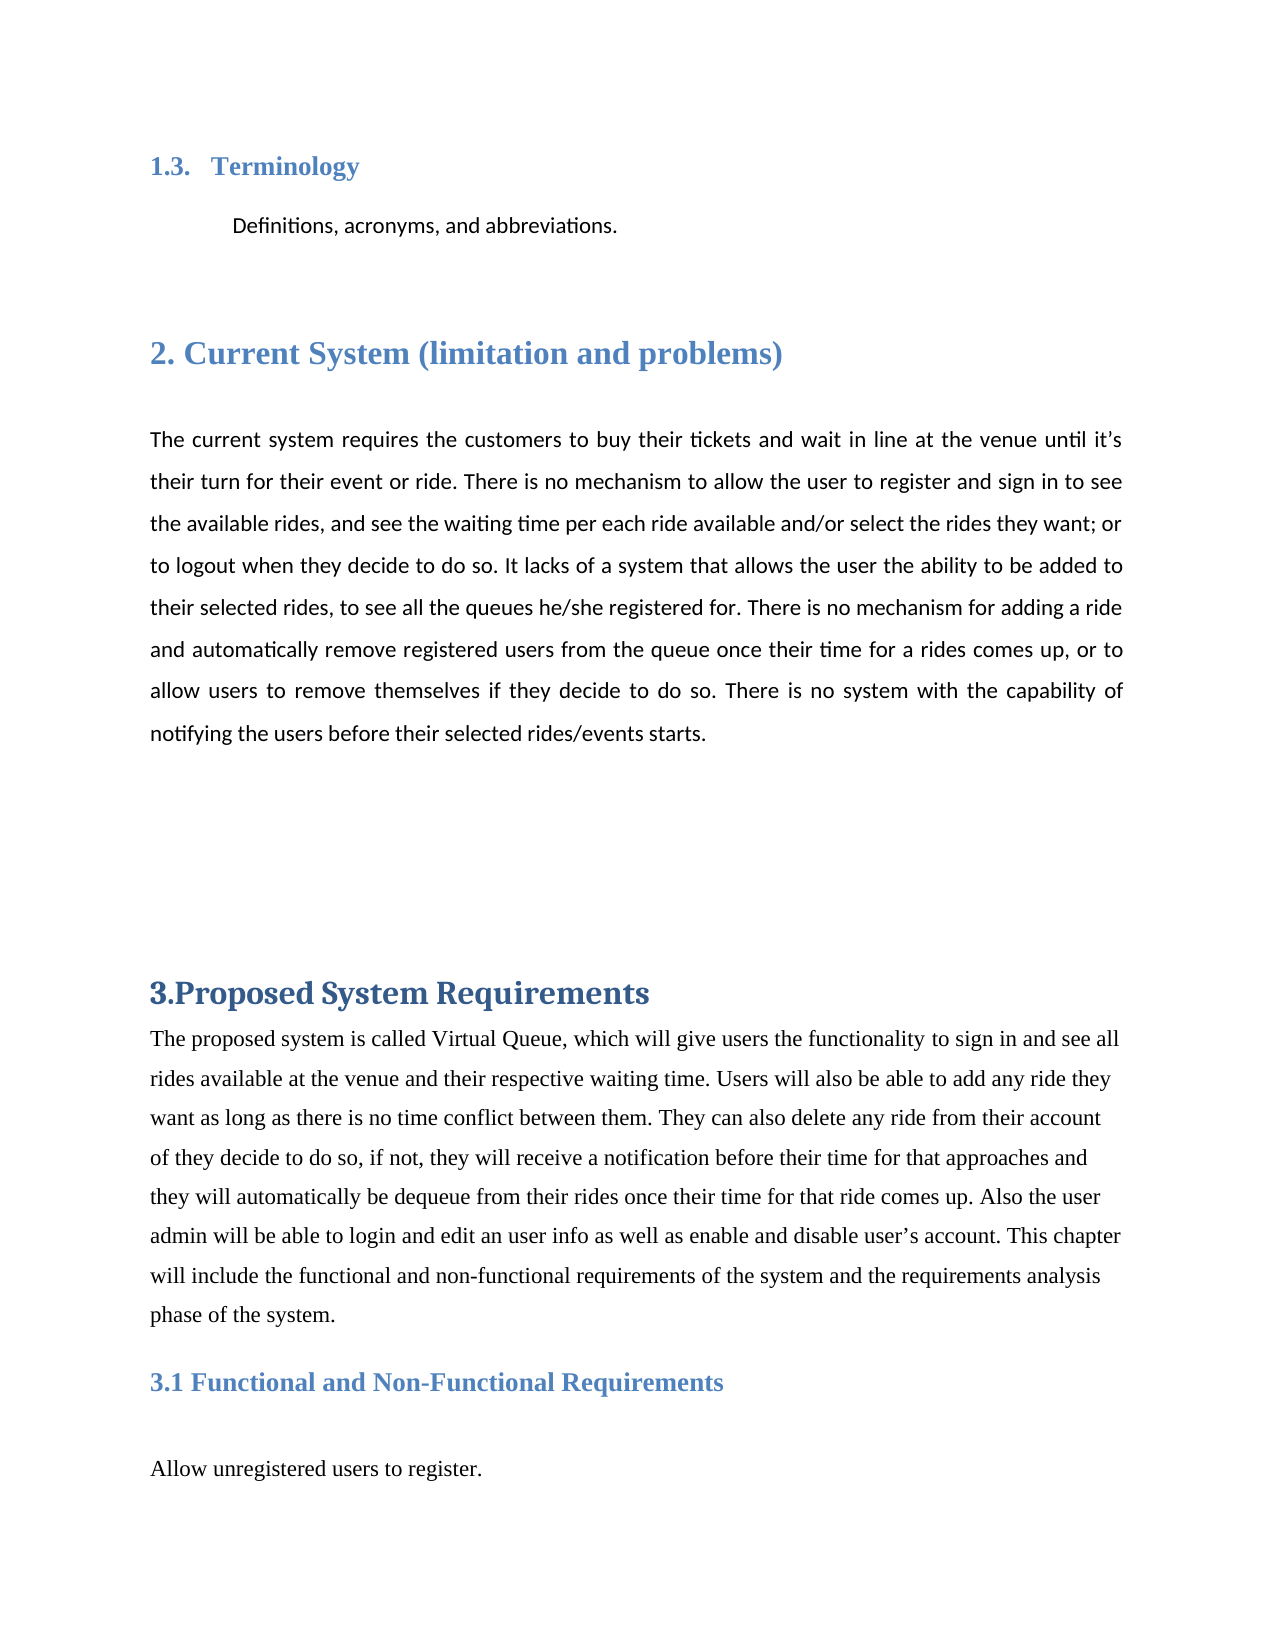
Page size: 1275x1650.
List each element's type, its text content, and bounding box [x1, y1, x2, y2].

subtitle 2. Current System (limitation and problems) [150, 333, 1125, 372]
text Allow unregistered users to register. [150, 1455, 1125, 1481]
subtitle 3.1 Functional and Non-Functional Requirements [150, 1366, 1125, 1397]
text The proposed system is called Virtual Queue, which will give users the functionality to sign in and see all rides available at the venue and their respective waiting time. Users will also be able to add any ride they want as long as there is no time conflict between them. They can also delete any ride from their account of they decide to do so, if not, they will receive a notification before their time for that approaches and they will automatically be dequeue from their rides once their time for that ride comes up. Also the user admin will be able to login and edit an user info as well as enable and disable user’s account. This chapter will include the functional and non-functional requirements of the system and the requirements analysis phase of the system. [150, 1025, 1125, 1328]
text Definitions, acronyms, and abbreviations. [232, 211, 1125, 239]
text The current system requires the customers to buy their tickets and wait in line at the venue until it’s their turn for their event or ride. There is no mechanism to allow the user to register and sign in to see the available rides, and see the waiting time per each ride available and/or select the rides they want; or to logout when they decide to do so. It lacks of a system that allows the user the ability to be added to their selected rides, to see all the queues he/she registered for. There is no mechanism for adding a ride and automatically remove registered users from the queue once their time for a rides comes up, or to allow users to remove themselves if they decide to do so. There is no system with the capability of notifying the users before their selected rides/events starts. [150, 425, 1125, 747]
subtitle 3.Proposed System Requirements [150, 974, 1125, 1013]
subtitle 1.3. Terminology [150, 150, 1125, 181]
